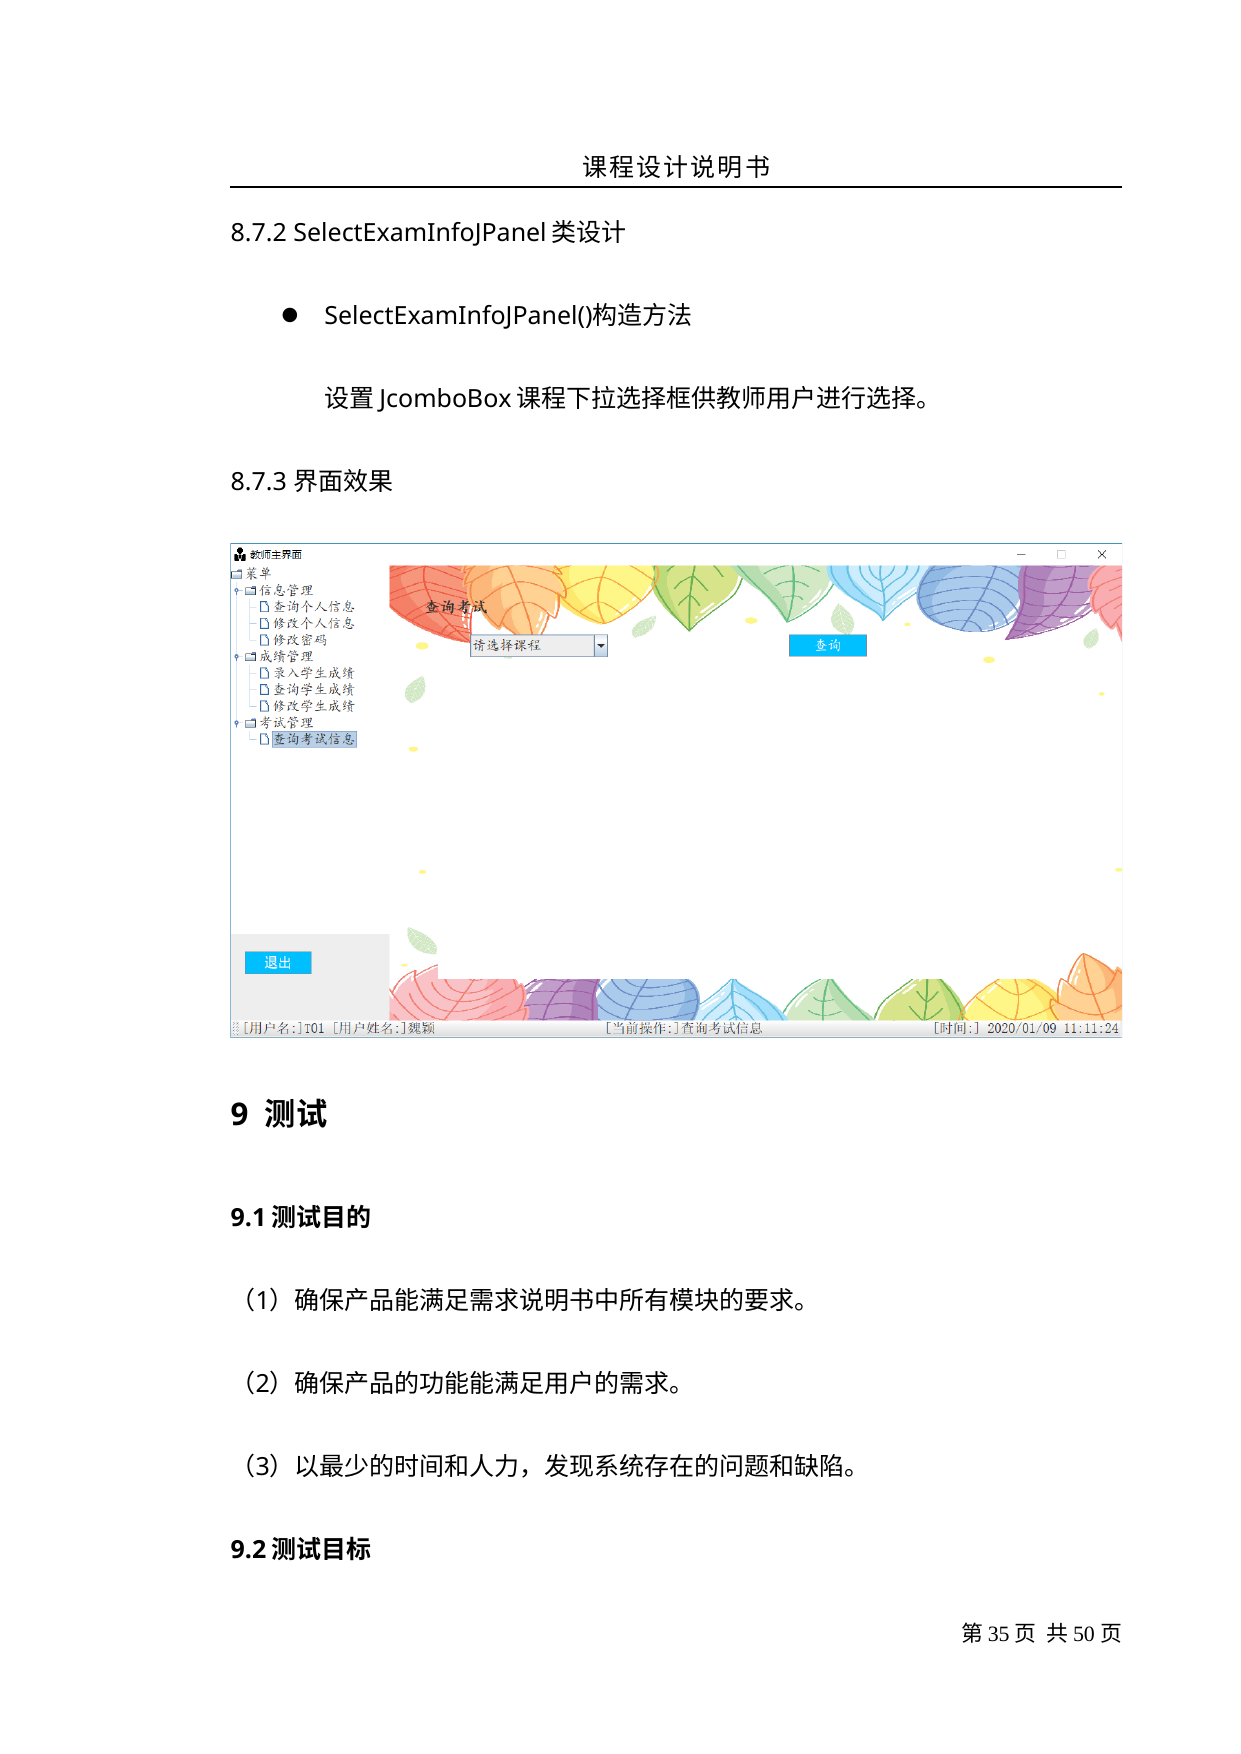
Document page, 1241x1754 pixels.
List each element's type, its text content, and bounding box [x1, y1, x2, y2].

list SelectExamInfoJPanel()构造方法 [280, 281, 1122, 346]
text （2）确保产品的功能能满足用户的需求。 [230, 1349, 1122, 1414]
text 9 测试 [230, 1079, 1122, 1144]
text （1）确保产品能满足需求说明书中所有模块的要求。 [230, 1266, 1122, 1331]
text 9.1测试目的 [230, 1183, 1122, 1248]
text 8.7.2 SelectExamInfoJPanel类设计 [230, 198, 1122, 263]
list 设置JcomboBox课程下拉选择框供教师用户进行选择。 [276, 364, 1122, 429]
text 8.7.3 界面效果 [230, 447, 1122, 512]
text 9.2测试目标 [230, 1515, 1122, 1580]
picture [230, 543, 1123, 1038]
text （3）以最少的时间和人力，发现系统存在的问题和缺陷。 [230, 1432, 1122, 1497]
